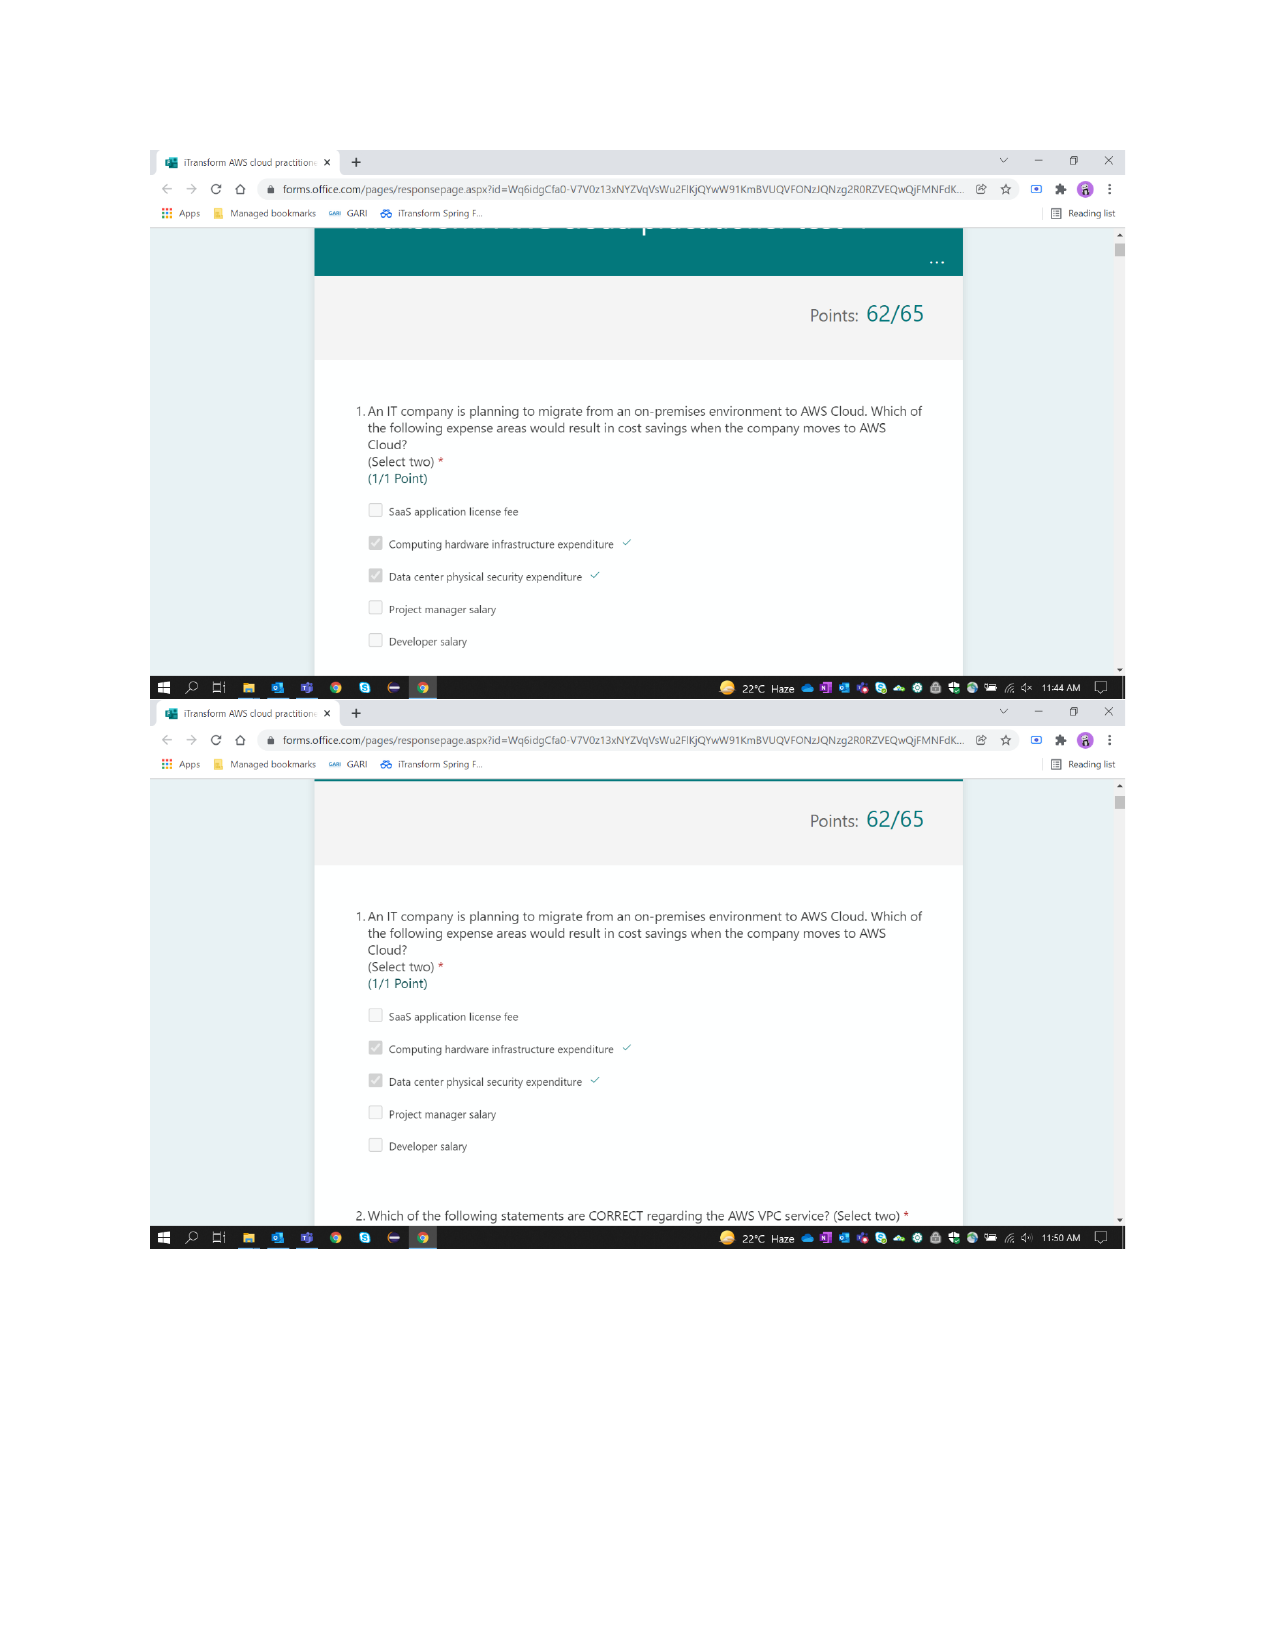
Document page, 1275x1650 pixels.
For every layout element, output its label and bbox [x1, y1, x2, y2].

picture [150, 150, 1125, 699]
picture [150, 700, 1125, 1249]
